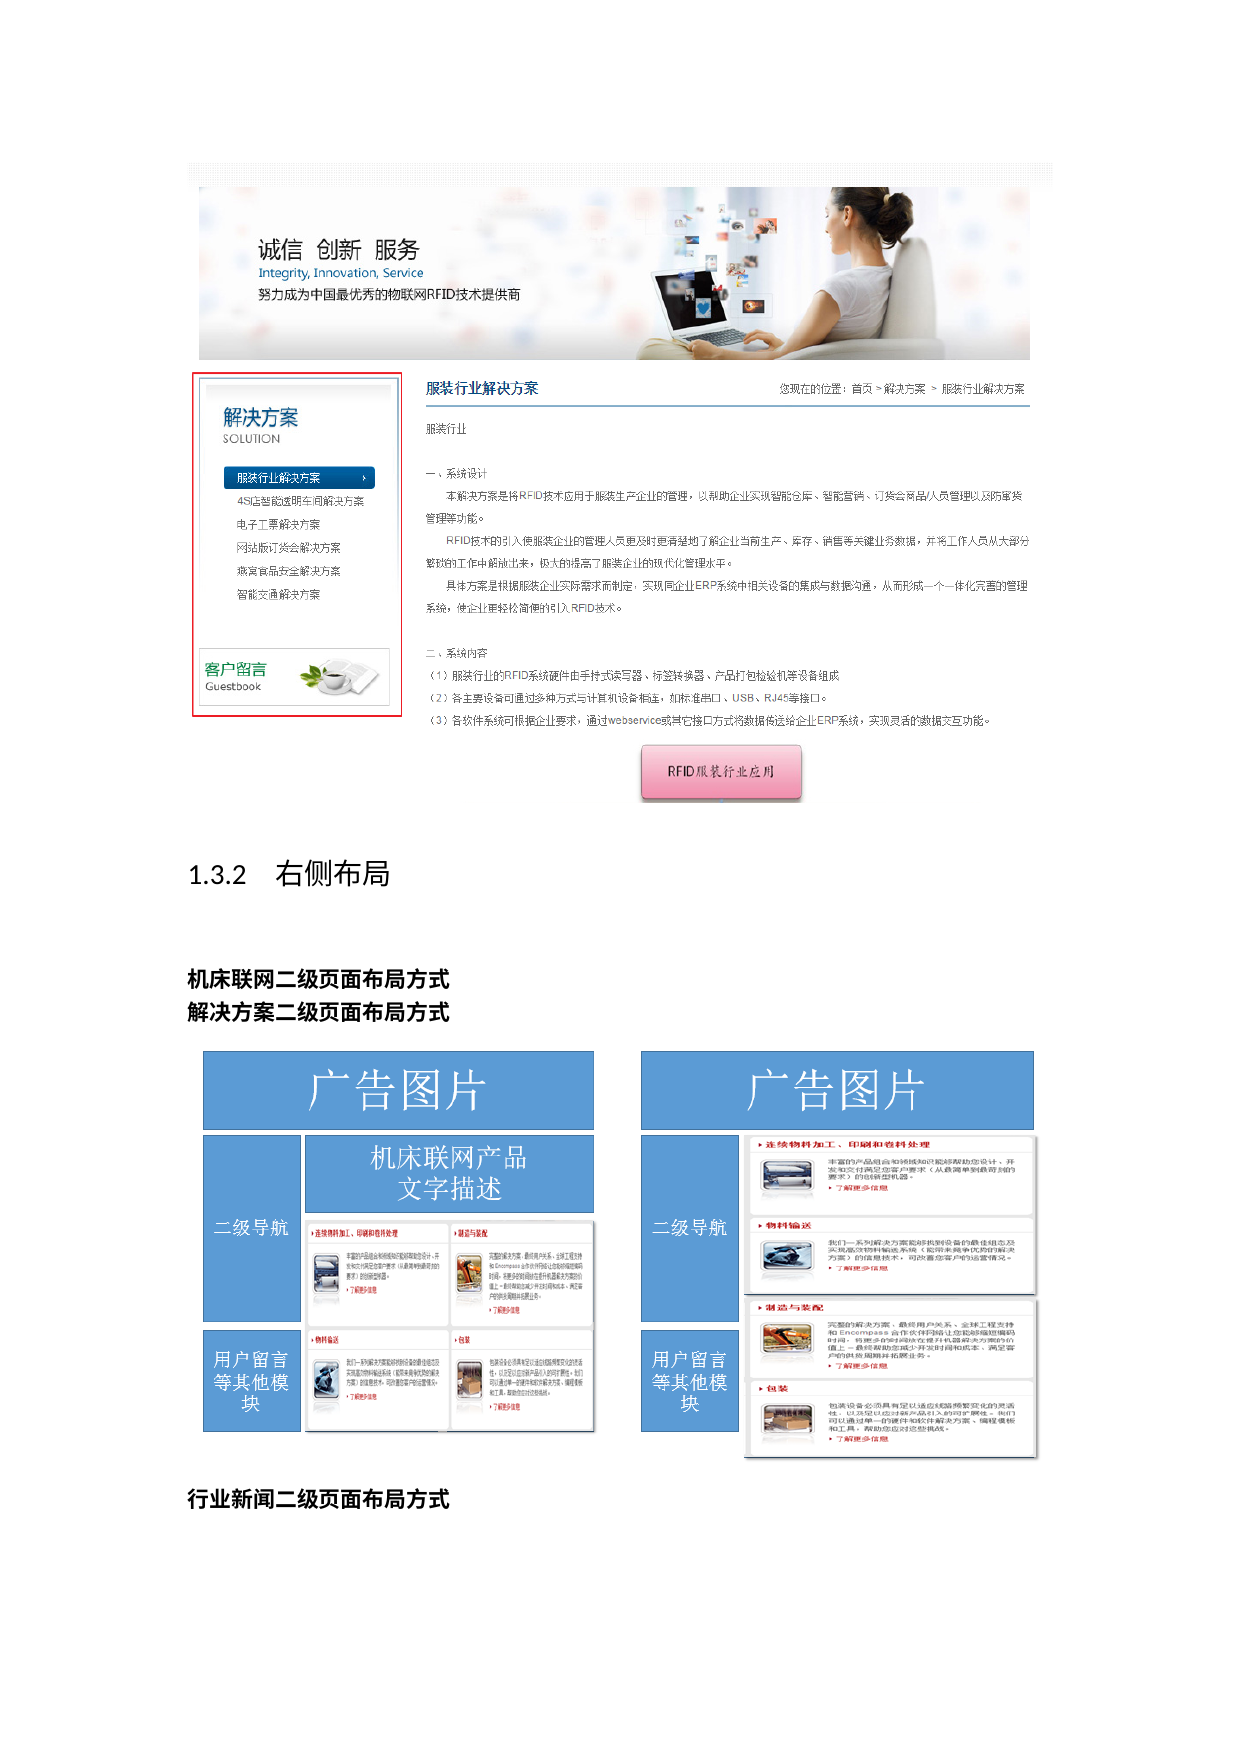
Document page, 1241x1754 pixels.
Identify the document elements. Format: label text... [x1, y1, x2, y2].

picture [187, 162, 1053, 803]
subtitle 右侧布局 [187, 839, 1053, 904]
text 机床联网二级页面布局方式 [187, 962, 1053, 994]
picture [187, 1027, 1053, 1470]
text 行业新闻二级页面布局方式 [187, 1482, 1053, 1514]
text 解决方案二级页面布局方式 [187, 994, 1053, 1027]
